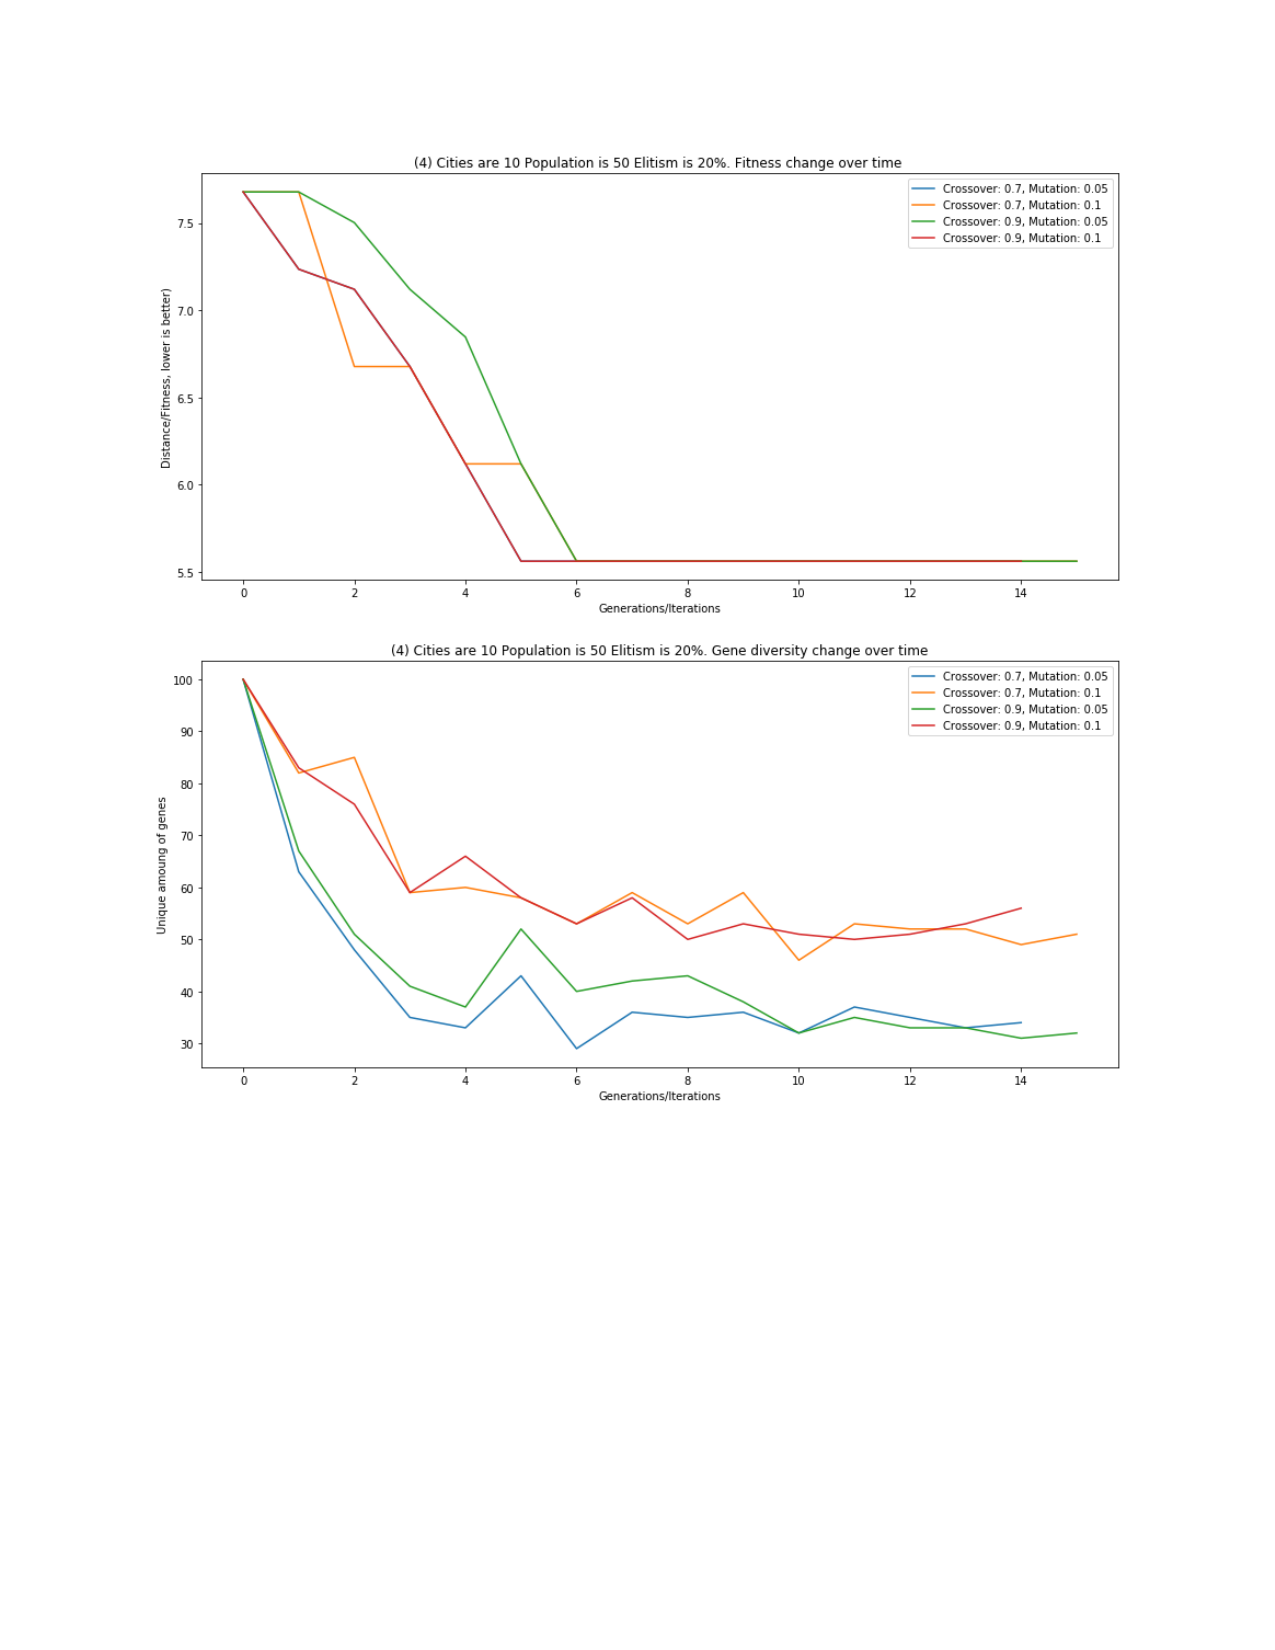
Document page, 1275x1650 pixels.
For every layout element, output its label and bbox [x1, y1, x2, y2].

picture [150, 150, 1125, 1109]
